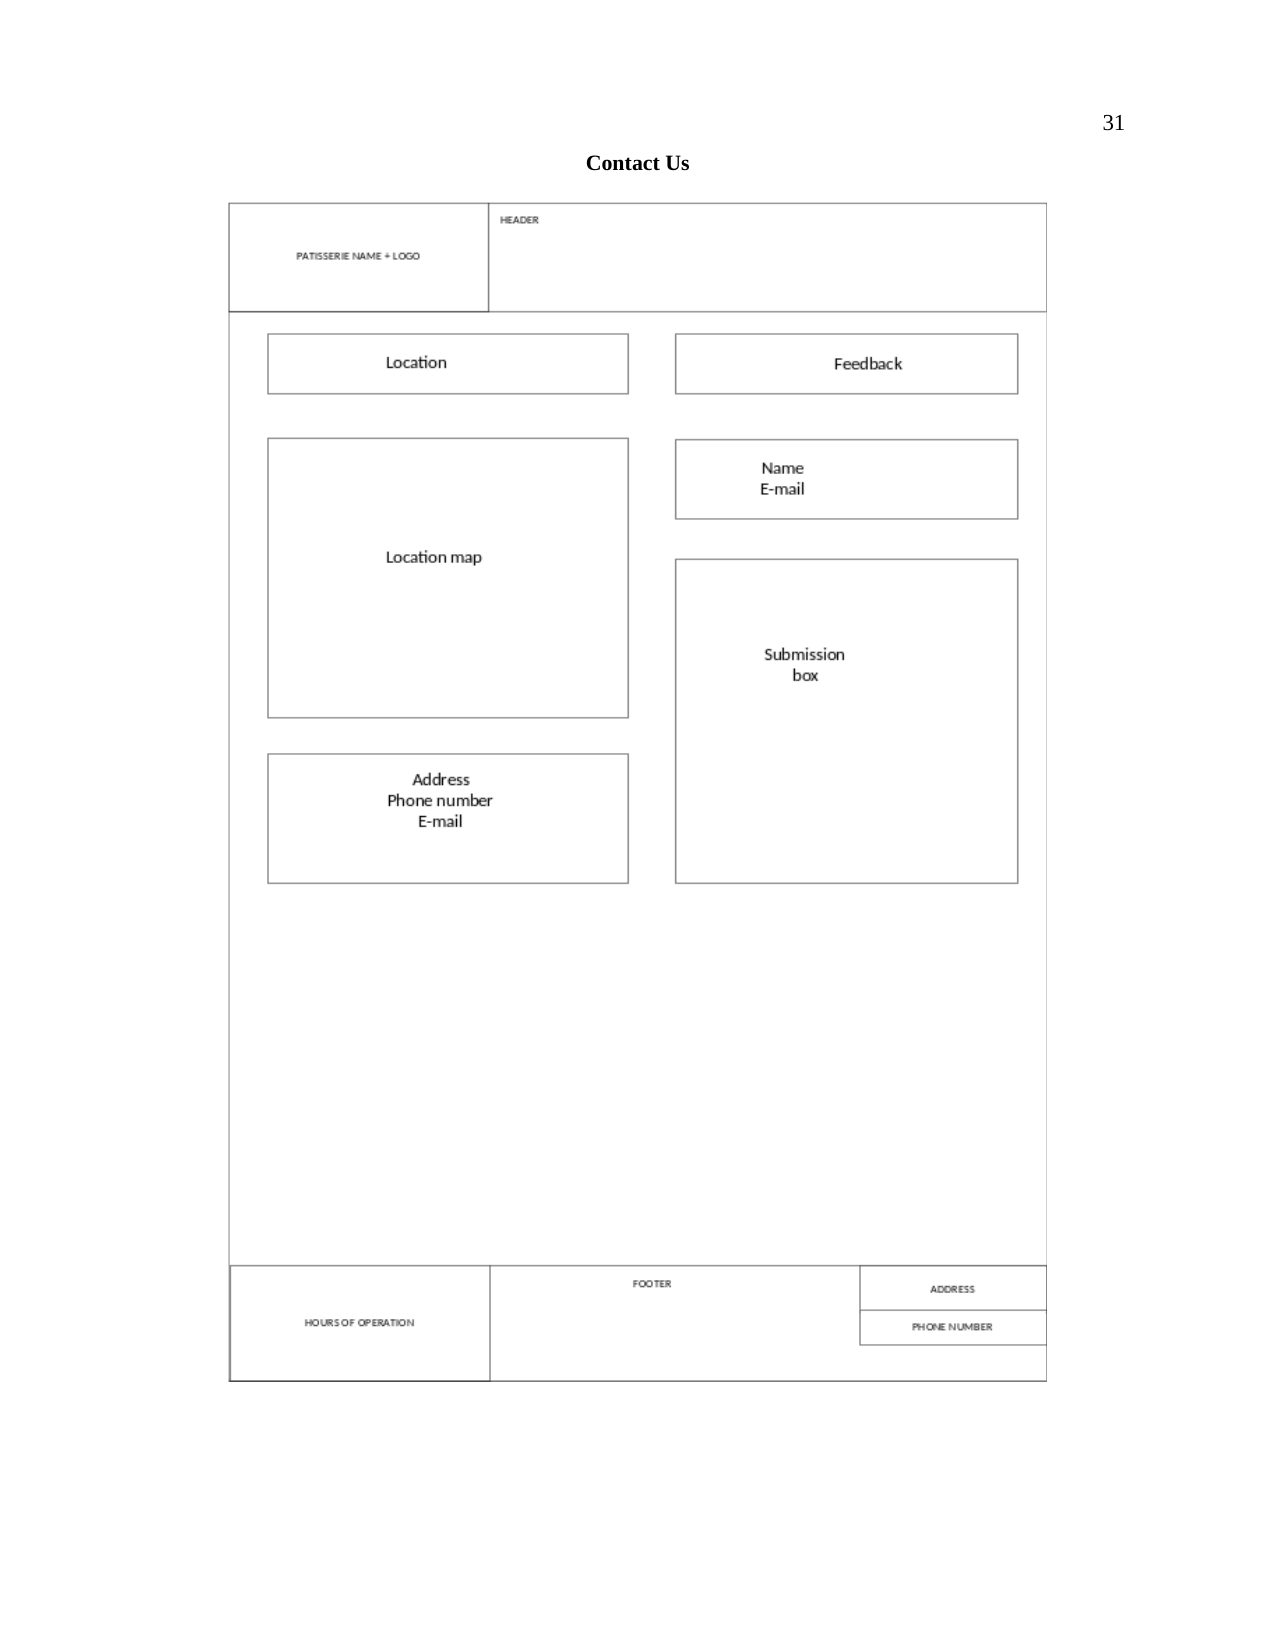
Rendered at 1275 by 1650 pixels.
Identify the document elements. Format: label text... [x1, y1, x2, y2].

text Contact Us [150, 150, 1125, 175]
